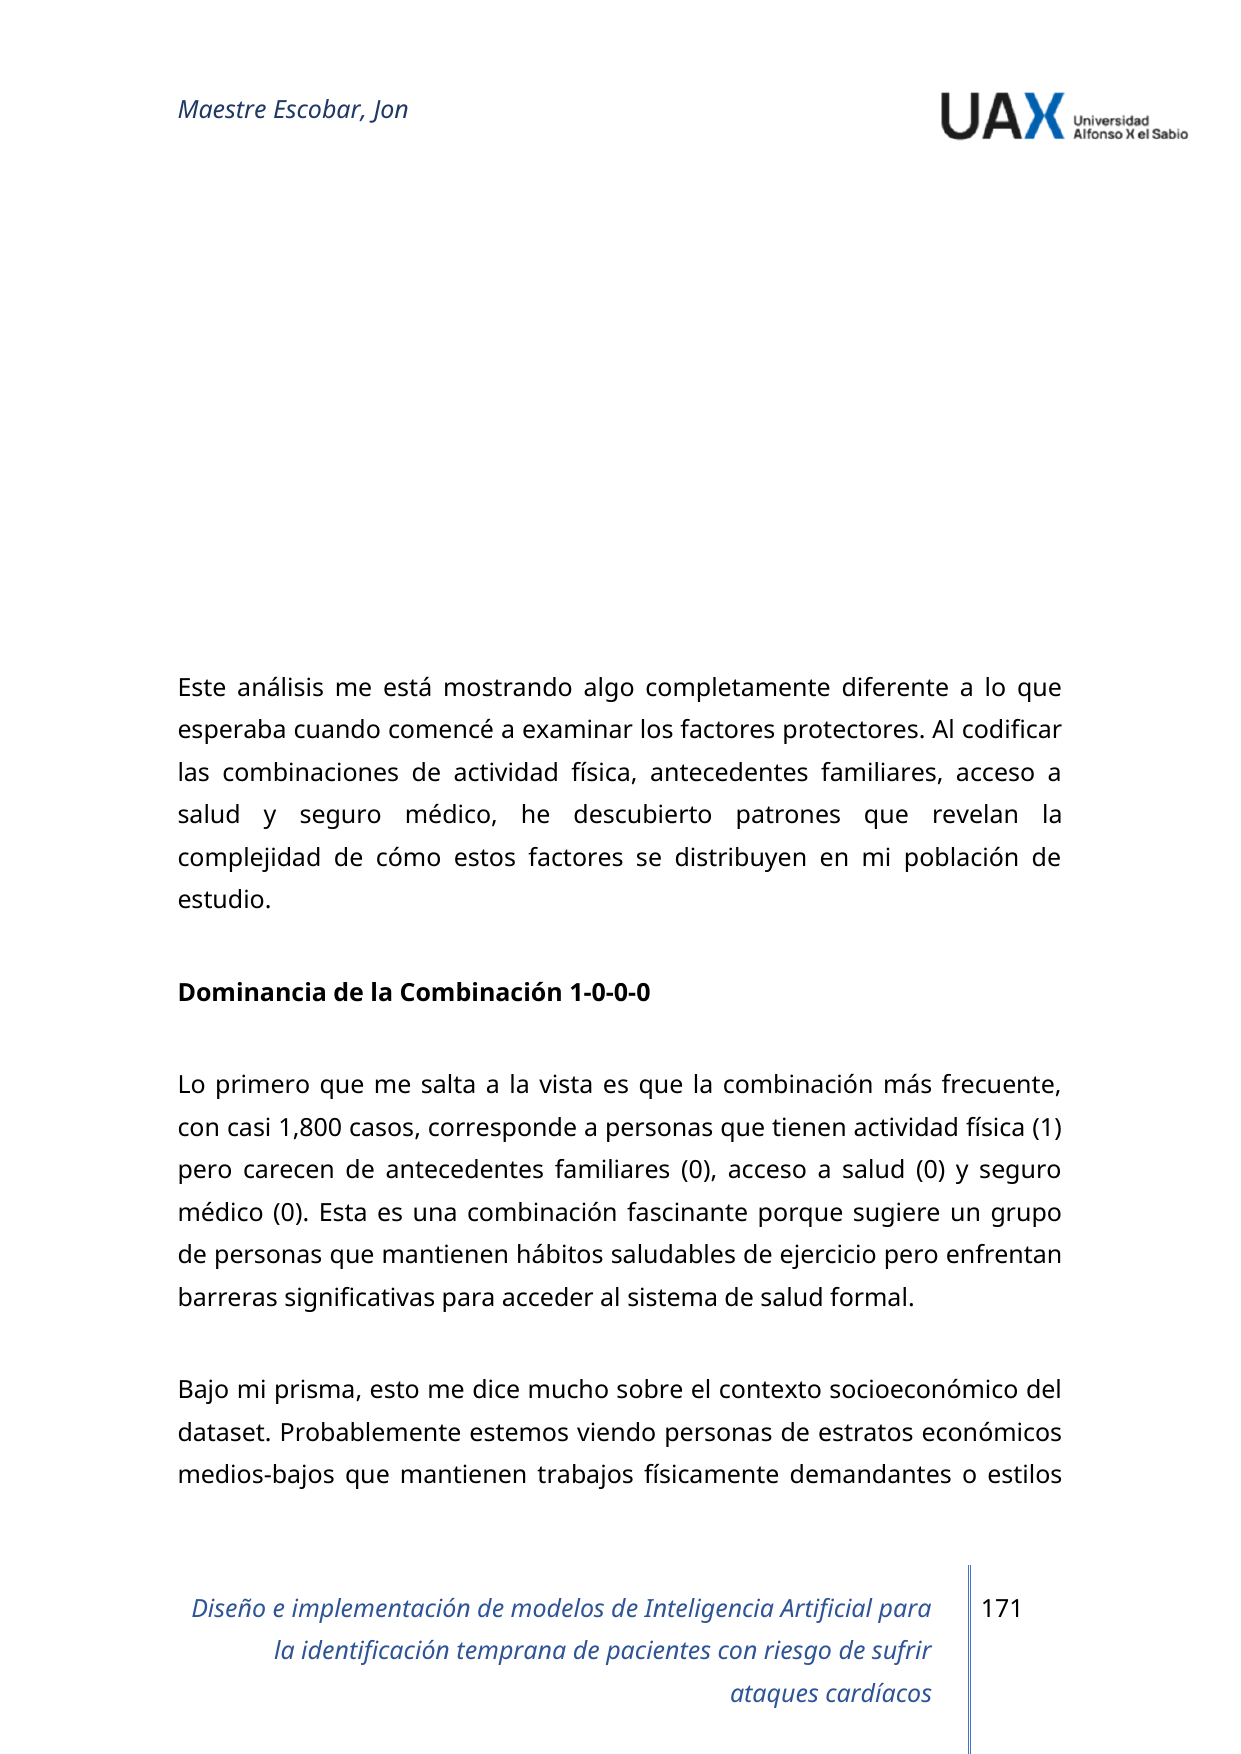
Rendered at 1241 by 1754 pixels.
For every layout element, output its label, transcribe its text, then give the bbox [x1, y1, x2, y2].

text Dominancia de la Combinación 1-0-0-0 [177, 974, 1063, 1008]
text Este análisis me está mostrando algo completamente diferente a lo que esperaba cuando comencé a examinar los factores protectores. Al codificar las combinaciones de actividad física, antecedentes familiares, acceso a salud y seguro médico, he descubierto patrones que revelan la complejidad de cómo estos factores se distribuyen en mi población de estudio. [177, 669, 1063, 916]
text Lo primero que me salta a la vista es que la combinación más frecuente, con casi 1,800 casos, corresponde a personas que tienen actividad física (1) pero carecen de antecedentes familiares (0), acceso a salud (0) y seguro médico (0). Esta es una combinación fascinante porque sugiere un grupo de personas que mantienen hábitos saludables de ejercicio pero enfrentan barreras significativas para acceder al sistema de salud formal. [177, 1067, 1063, 1313]
picture [940, 89, 1192, 144]
